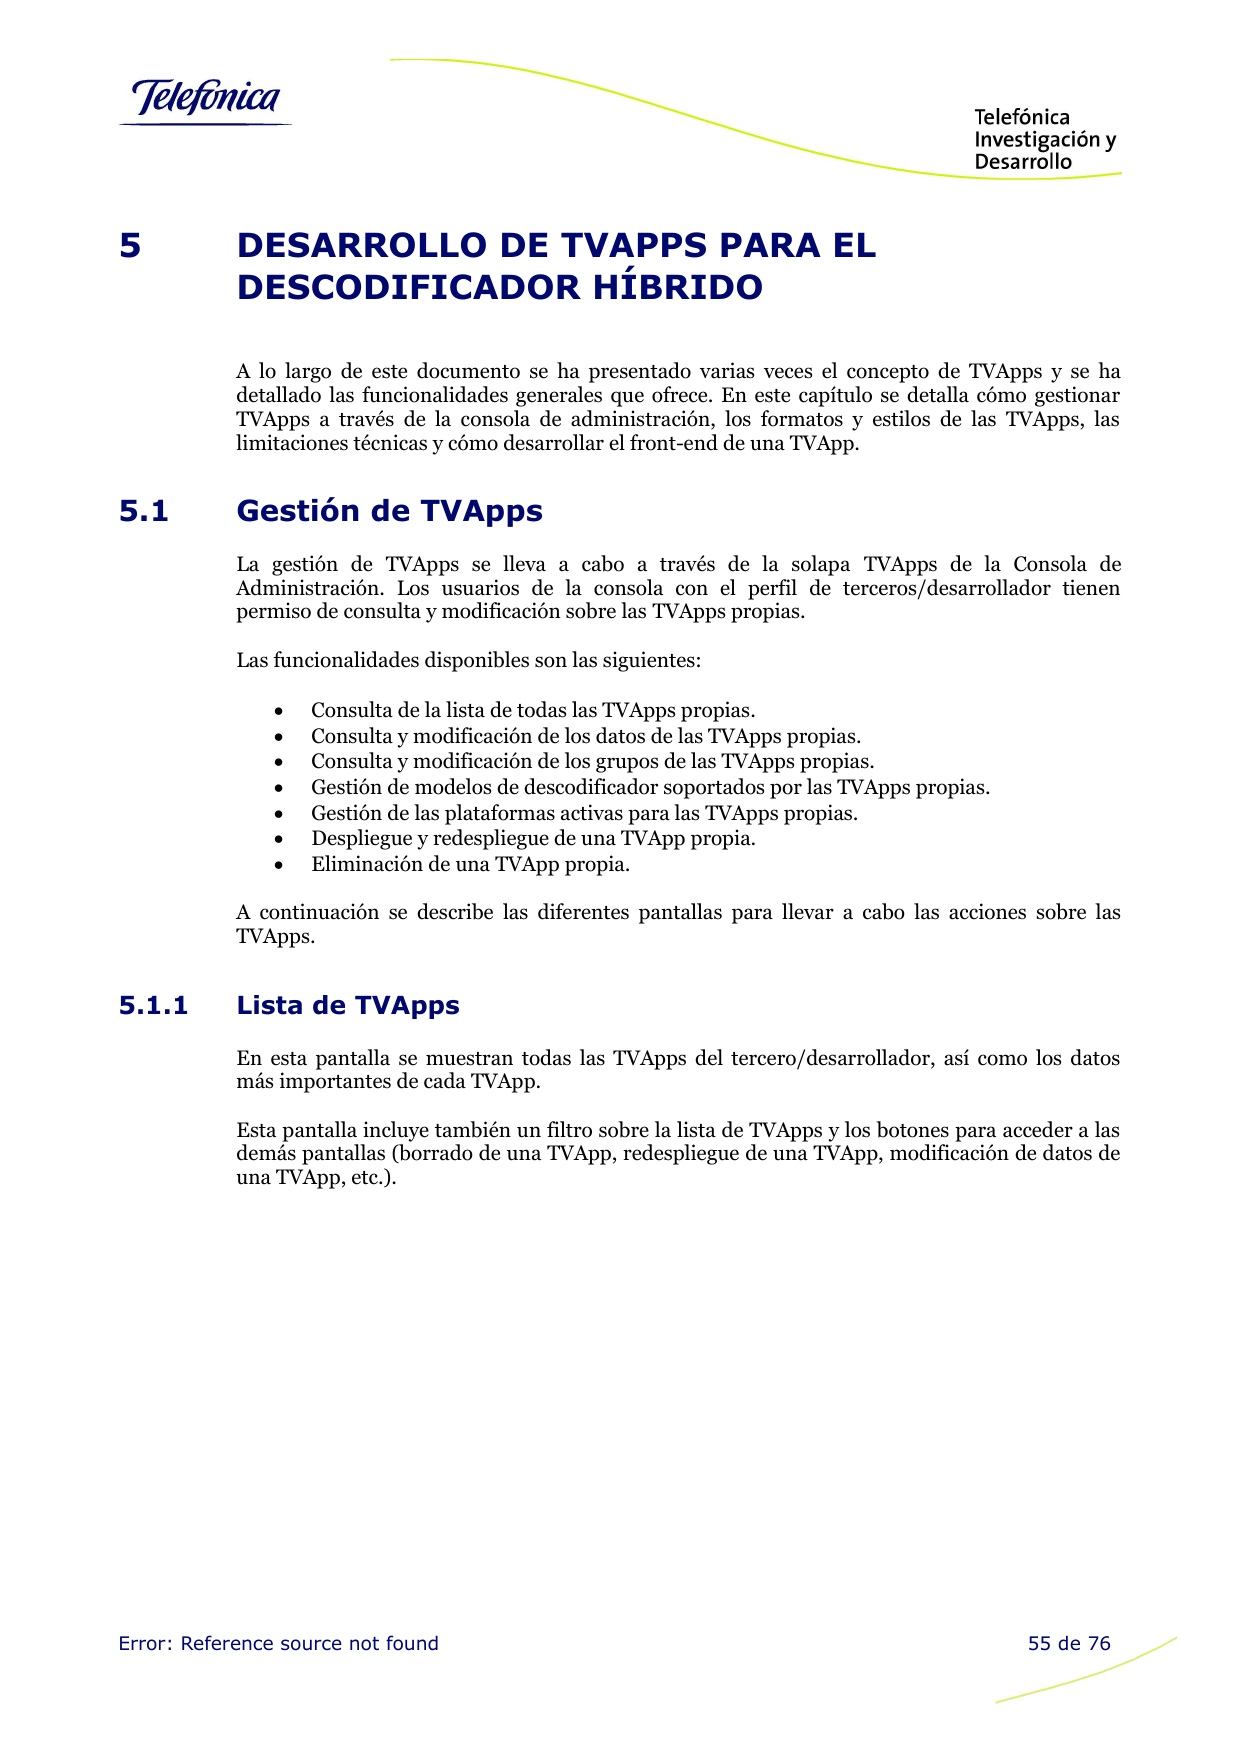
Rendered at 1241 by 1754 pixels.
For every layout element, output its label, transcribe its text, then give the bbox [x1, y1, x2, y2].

list Despliegue y redespliegue de una TVApp propia. [274, 824, 1122, 850]
text En esta pantalla se muestran todas las TVApps del tercero/desarrollador, así como los datos más importantes de cada TVApp. [236, 1046, 1122, 1093]
list Consulta y modificación de los datos de las TVApps propias. [274, 722, 1122, 748]
list Eliminación de una TVApp propia. [274, 850, 1122, 876]
list Consulta de la lista de todas las TVApps propias. [274, 697, 1122, 722]
text Gestión de TVApps [118, 496, 1122, 527]
picture [995, 1592, 1177, 1720]
list Consulta y modificación de los grupos de las TVApps propias. [274, 748, 1122, 773]
text Lista de TVApps [118, 989, 1122, 1021]
list Gestión de modelos de descodificador soportados por las TVApps propias. [274, 773, 1122, 799]
text A lo largo de este documento se ha presentado varias veces el concepto de TVApps y se ha detallado las funcionalidades generales que ofrece. En este capítulo se detalla cómo gestionar TVApps a través de la consola de administración, los formatos y estilos de las TVApps, las limitaciones técnicas y cómo desarrollar el front-end de una TVApp. [236, 360, 1122, 454]
text A continuación se describe las diferentes pantallas para llevar a cabo las acciones sobre las TVApps. [236, 901, 1122, 948]
text La gestión de TVApps se lleva a cabo a través de la solapa TVApps de la Consola de Administración. Los usuarios de la consola con el perfil de terceros/desarrollador tienen permiso de consulta y modificación sobre las TVApps propias. [236, 552, 1122, 623]
picture [118, 59, 1123, 180]
text Esta pantalla incluye también un filtro sobre la lista de TVApps y los botones para acceder a las demás pantallas (borrado de una TVApp, redespliegue de una TVApp, modificación de datos de una TVApp, etc.). [236, 1118, 1122, 1189]
list Gestión de las plataformas activas para las TVApps propias. [274, 799, 1122, 824]
text Las funcionalidades disponibles son las siguientes: [236, 648, 1122, 672]
text DESARROLLO DE TVAPPS PARA EL DESCODIFICADOR HÍBRIDO [118, 224, 1122, 308]
